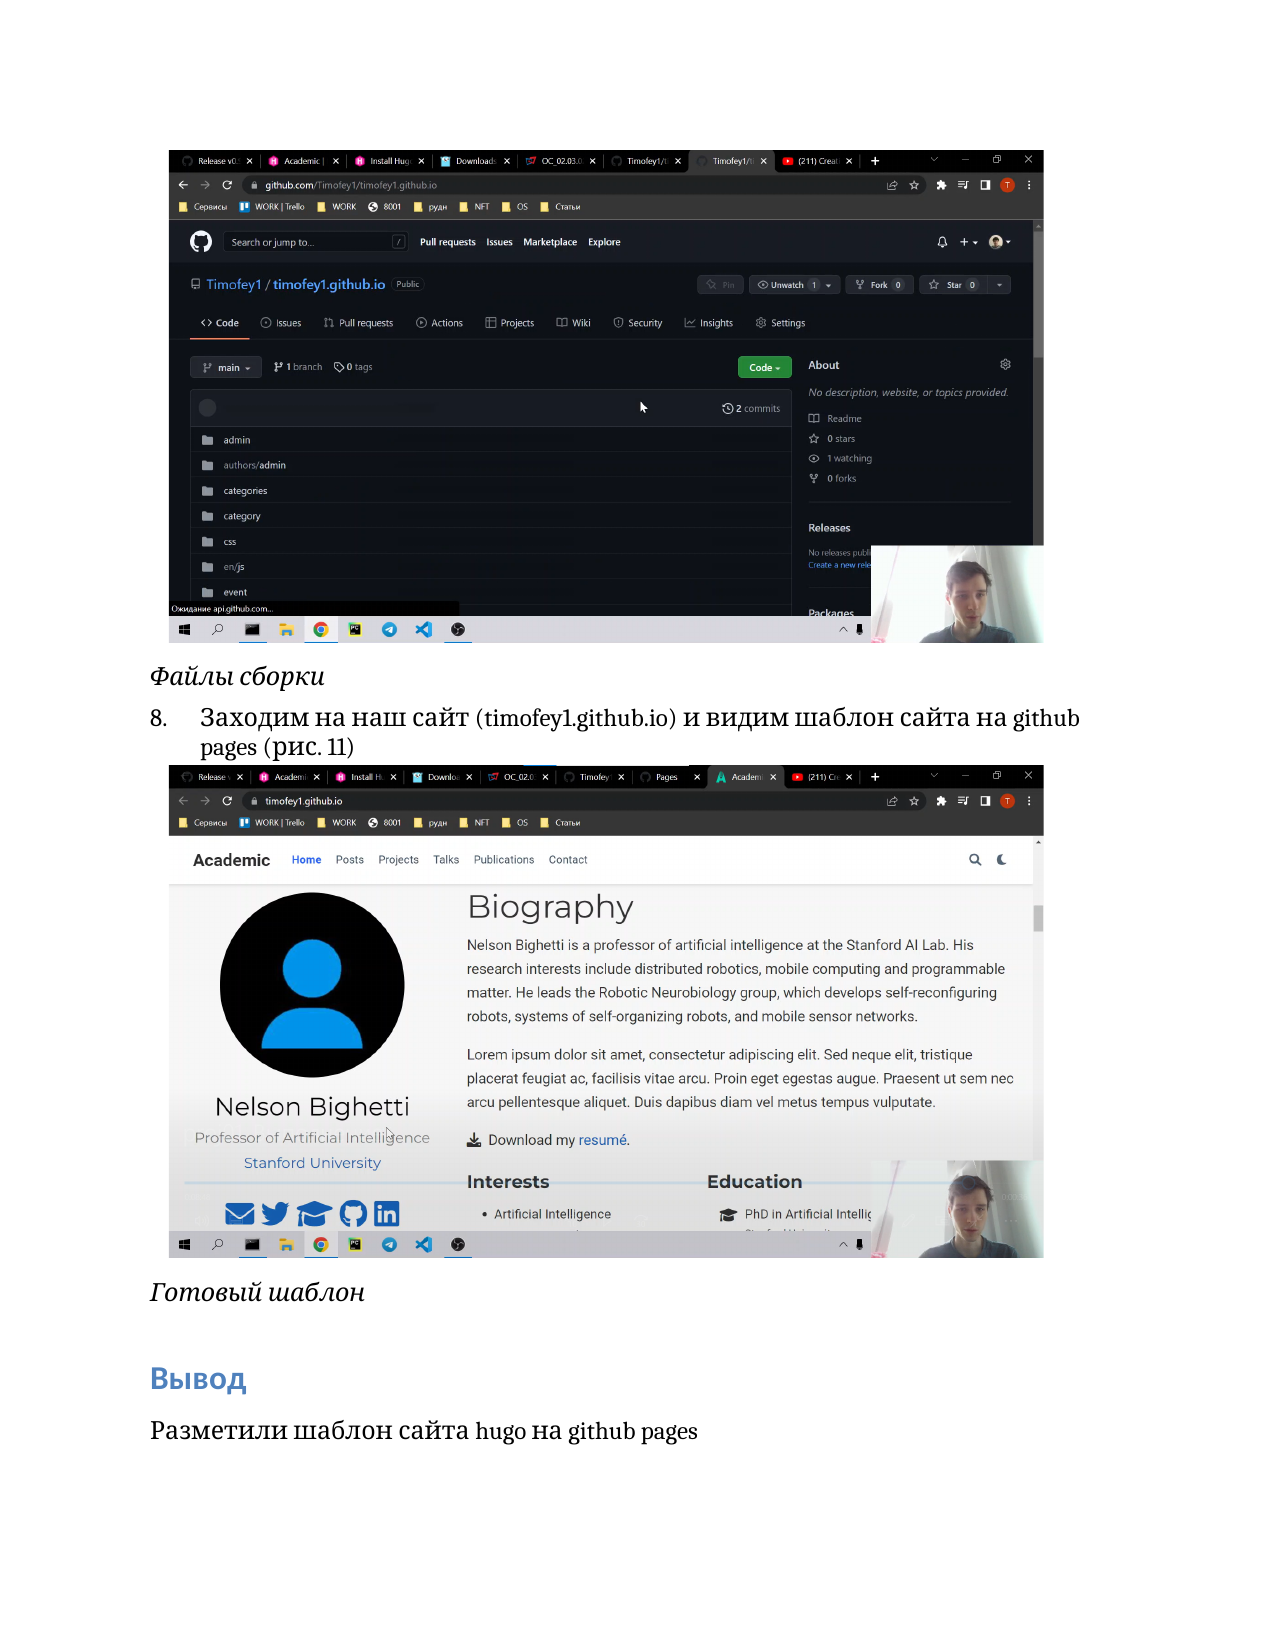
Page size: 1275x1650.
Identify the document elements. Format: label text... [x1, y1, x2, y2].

picture [168, 150, 1044, 643]
text Готовый шаблон [150, 1278, 1125, 1307]
text Файлы сборки [150, 663, 1125, 692]
text Разметили шаблон сайта hugo на github pages [150, 1417, 1125, 1446]
list Заходим на наш сайт (timofey1.github.io) и видим шаблон сайта на github pages (рис. 11) [150, 704, 1125, 762]
picture [168, 765, 1044, 1258]
subtitle Вывод [150, 1357, 1125, 1398]
